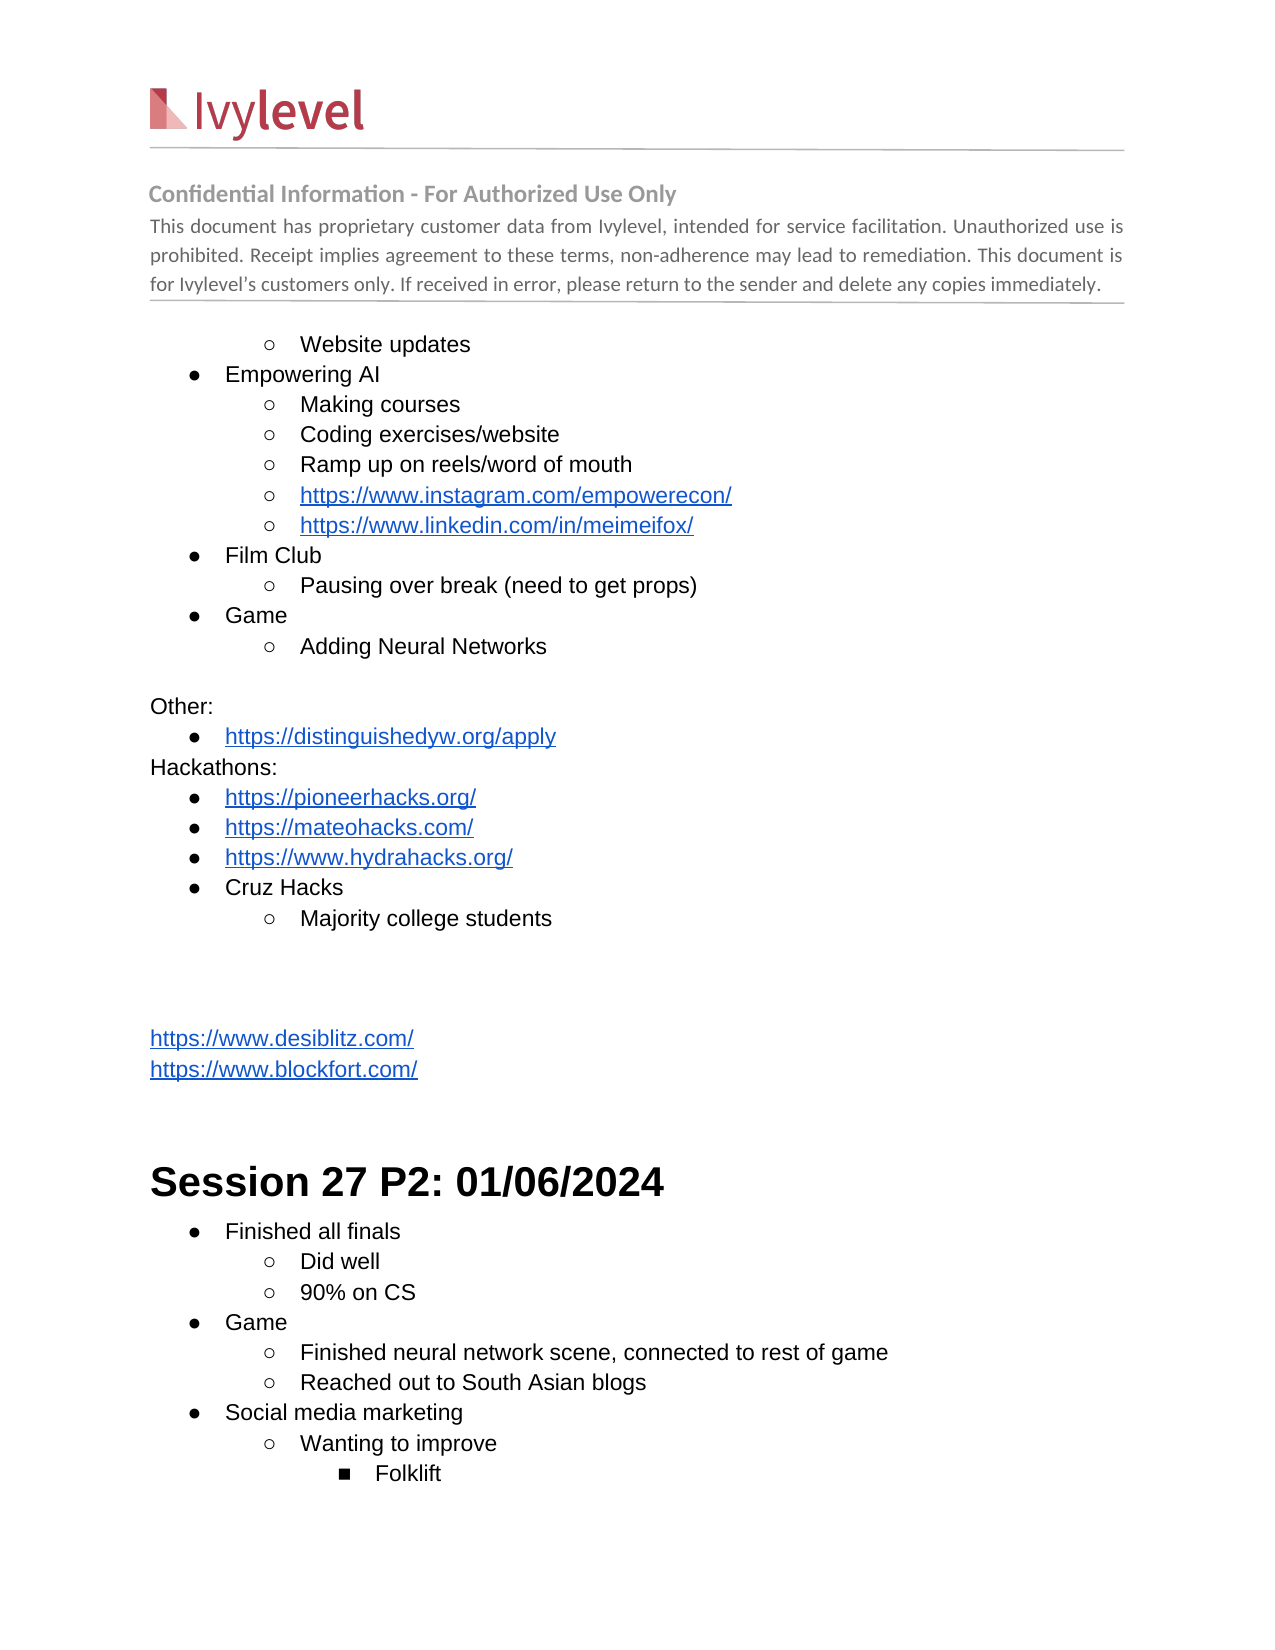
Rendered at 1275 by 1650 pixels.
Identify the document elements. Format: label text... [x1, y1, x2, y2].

list Film Club [187, 542, 1125, 568]
text Other: [150, 693, 1125, 719]
list Cruz Hacks [187, 874, 1125, 901]
list Majority college students [262, 904, 1125, 931]
list Adding Neural Networks [262, 633, 1125, 659]
list Folklift [337, 1460, 1125, 1486]
list Ramp up on reels/word of mouth [262, 451, 1125, 478]
list https://mateohacks.com/ [187, 814, 1125, 840]
list https://www.hydrahacks.org/ [187, 844, 1125, 870]
list Finished neural network scene, connected to rest of game [262, 1339, 1125, 1365]
list Empowering AI [187, 361, 1125, 387]
picture [150, 75, 365, 144]
text https://www.blockfort.com/ [150, 1056, 1125, 1082]
list https://distinguishedyw.org/apply [187, 723, 1125, 749]
list Did well [262, 1248, 1125, 1274]
list Game [187, 1309, 1125, 1335]
list Coding exercises/website [262, 421, 1125, 447]
subtitle Session 27 P2: 01/06/2024 [150, 1158, 1125, 1206]
list https://pioneerhacks.org/ [187, 784, 1125, 810]
text https://www.desiblitz.com/ [150, 1025, 1125, 1052]
list Making courses [262, 391, 1125, 417]
list Reached out to South Asian blogs [262, 1369, 1125, 1395]
list Game [187, 602, 1125, 629]
list https://www.linkedin.com/in/meimeifox/ [262, 512, 1125, 538]
list 90% on CS [262, 1278, 1125, 1305]
list Finished all finals [187, 1218, 1125, 1244]
list Social media marketing [187, 1399, 1125, 1426]
list Wanting to improve [262, 1429, 1125, 1456]
list https://www.instagram.com/empowerecon/ [262, 482, 1125, 508]
list Website updates [262, 331, 1125, 357]
text Hackathons: [150, 753, 1125, 780]
list Pausing over break (need to get props) [262, 572, 1125, 598]
